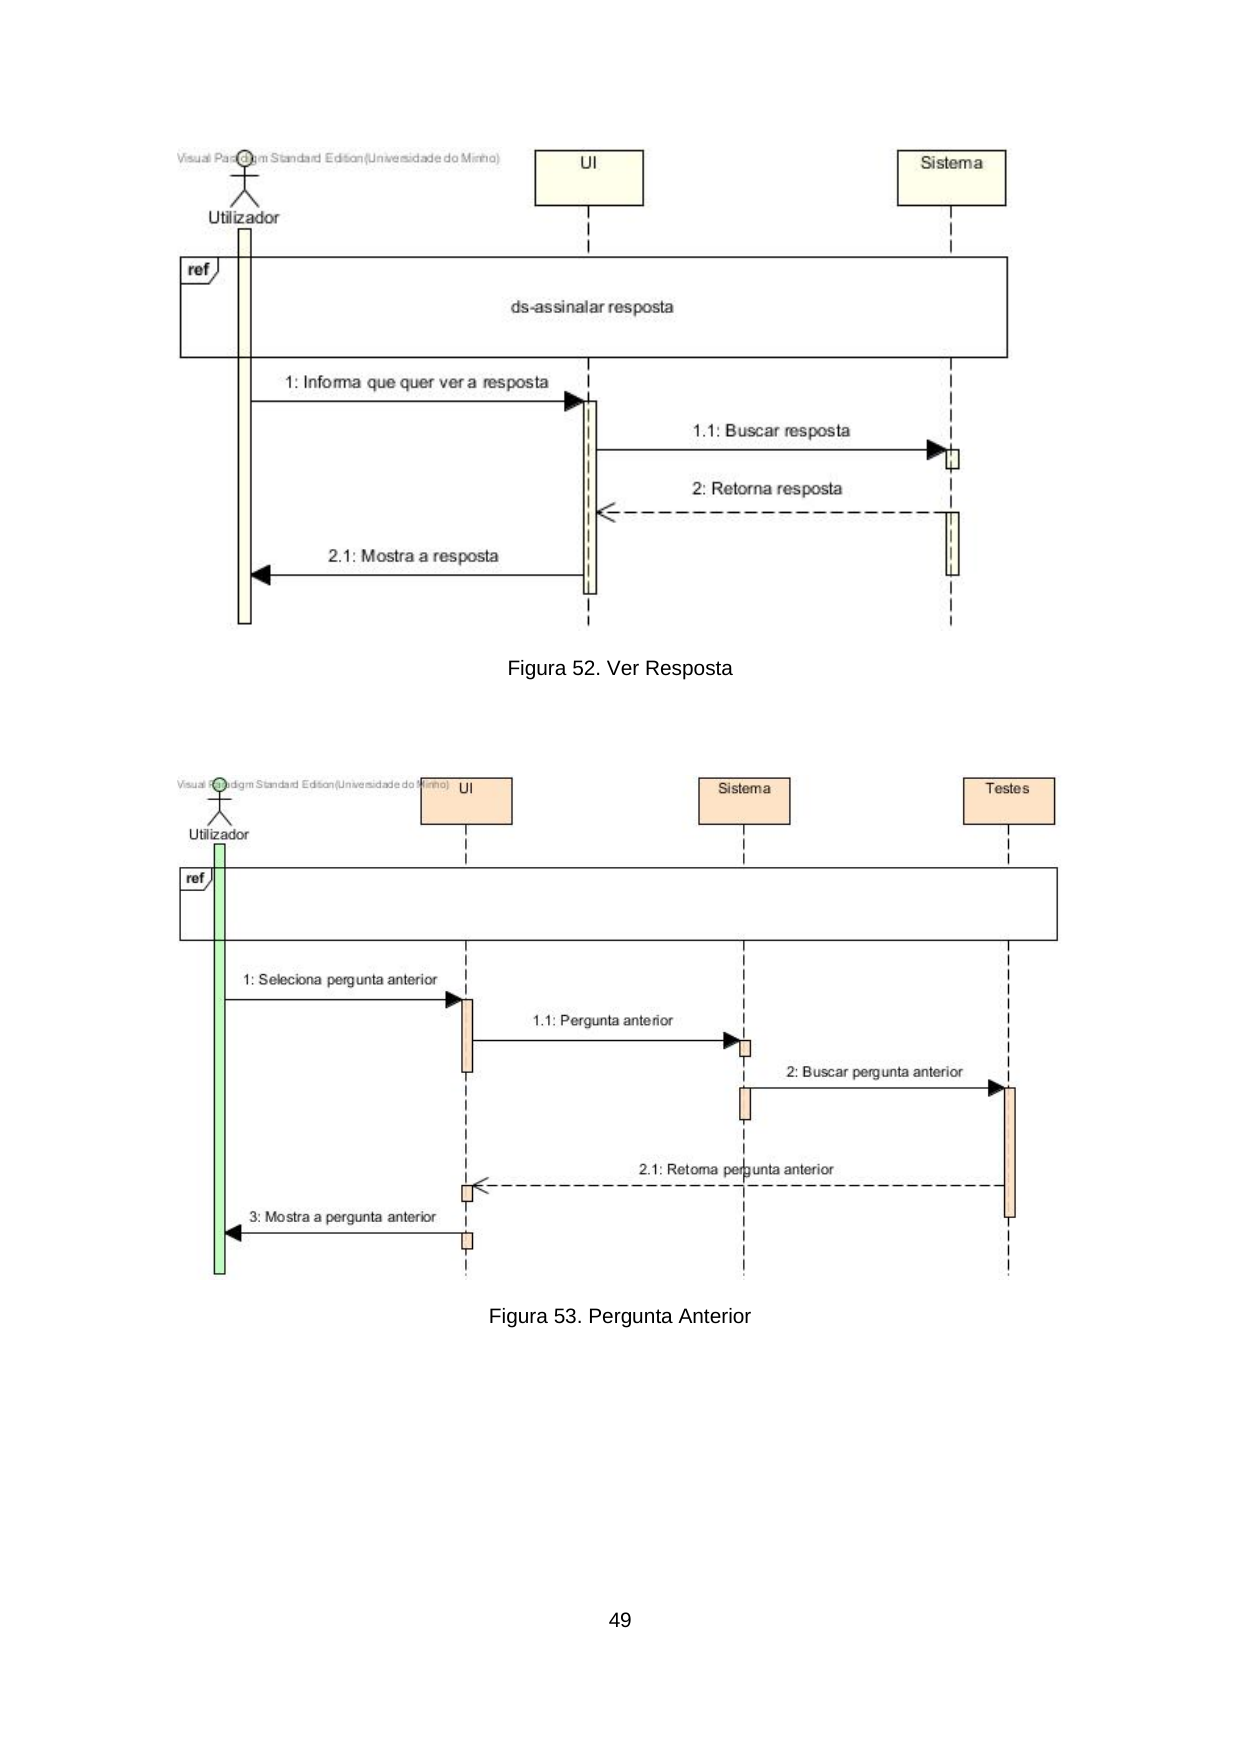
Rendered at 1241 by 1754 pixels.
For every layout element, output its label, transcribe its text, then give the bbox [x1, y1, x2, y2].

picture [177, 775, 1062, 1280]
picture [177, 147, 1013, 631]
